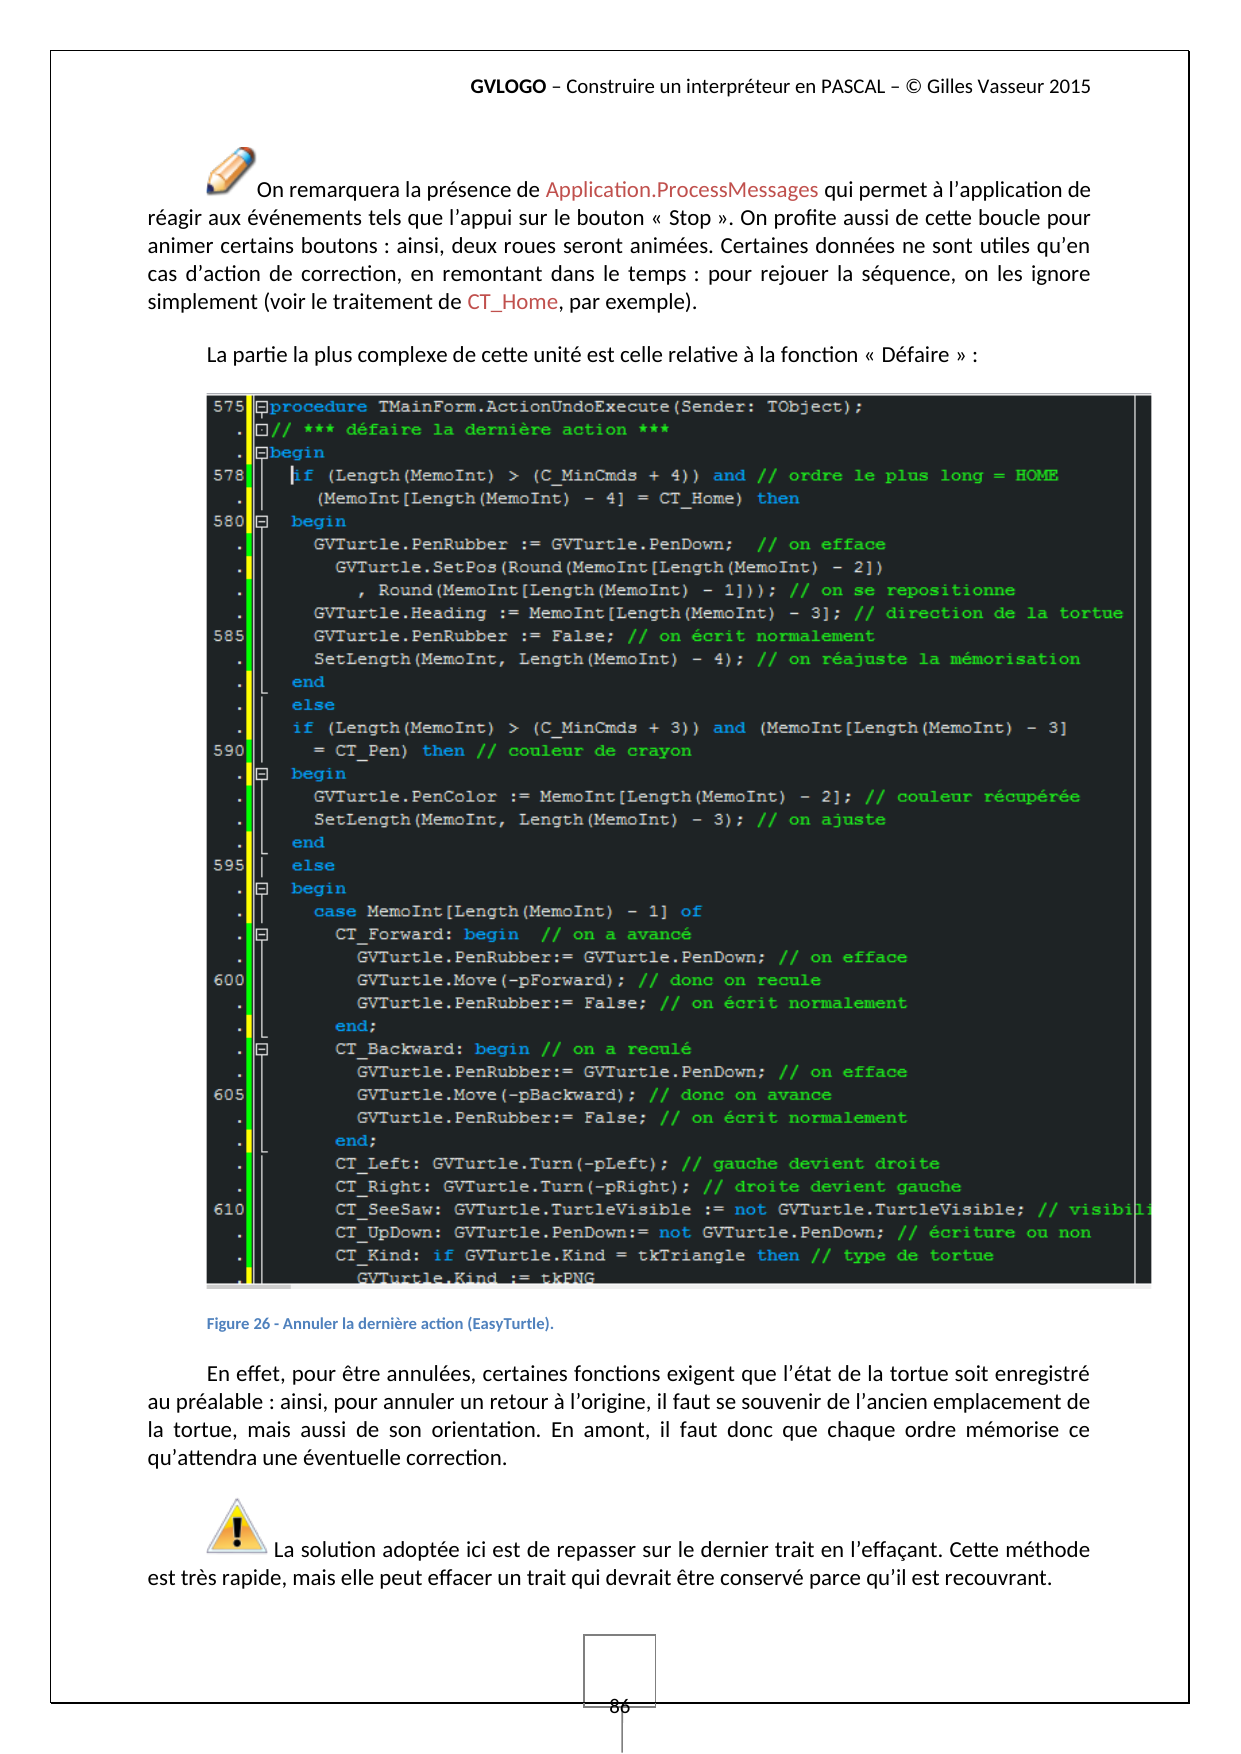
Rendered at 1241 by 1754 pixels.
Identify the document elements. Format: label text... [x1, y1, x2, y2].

text En effet, pour être annulées, certaines fonctions exigent que l’état de la tortue soit enregistré au préalable : ainsi, pour annuler un retour à l’origine, il faut se souvenir de l’ancien emplacement de la tortue, mais aussi de son orientation. En amont, il faut donc que chaque ordre mémorise ce qu’attendra une éventuelle correction. [147, 1359, 1092, 1471]
picture [206, 393, 1152, 1289]
picture [206, 1496, 268, 1557]
picture [206, 147, 257, 198]
text La partie la plus complexe de cette unité est celle relative à la fonction « Défaire » : [147, 340, 1092, 368]
text On remarquera la présence de Application.ProcessMessages qui permet à l’application de réagir aux événements tels que l’appui sur le bouton « Stop ». On profite aussi de cette boucle pour animer certains boutons : ainsi, deux roues seront animées. Certaines données ne sont utiles qu’en cas d’action de correction, en remontant dans le temps : pour rejouer la séquence, on les ignore simplement (voir le traitement de CT_Home, par exemple). [147, 148, 1092, 315]
text La solution adoptée ici est de repasser sur le dernier trait en l’effaçant. Cette méthode est très rapide, mais elle peut effacer un trait qui devrait être conservé parce qu’il est recouvrant. [147, 1496, 1092, 1591]
text Figure 26 - Annuler la dernière action (EasyTurtle). [147, 1314, 1092, 1334]
